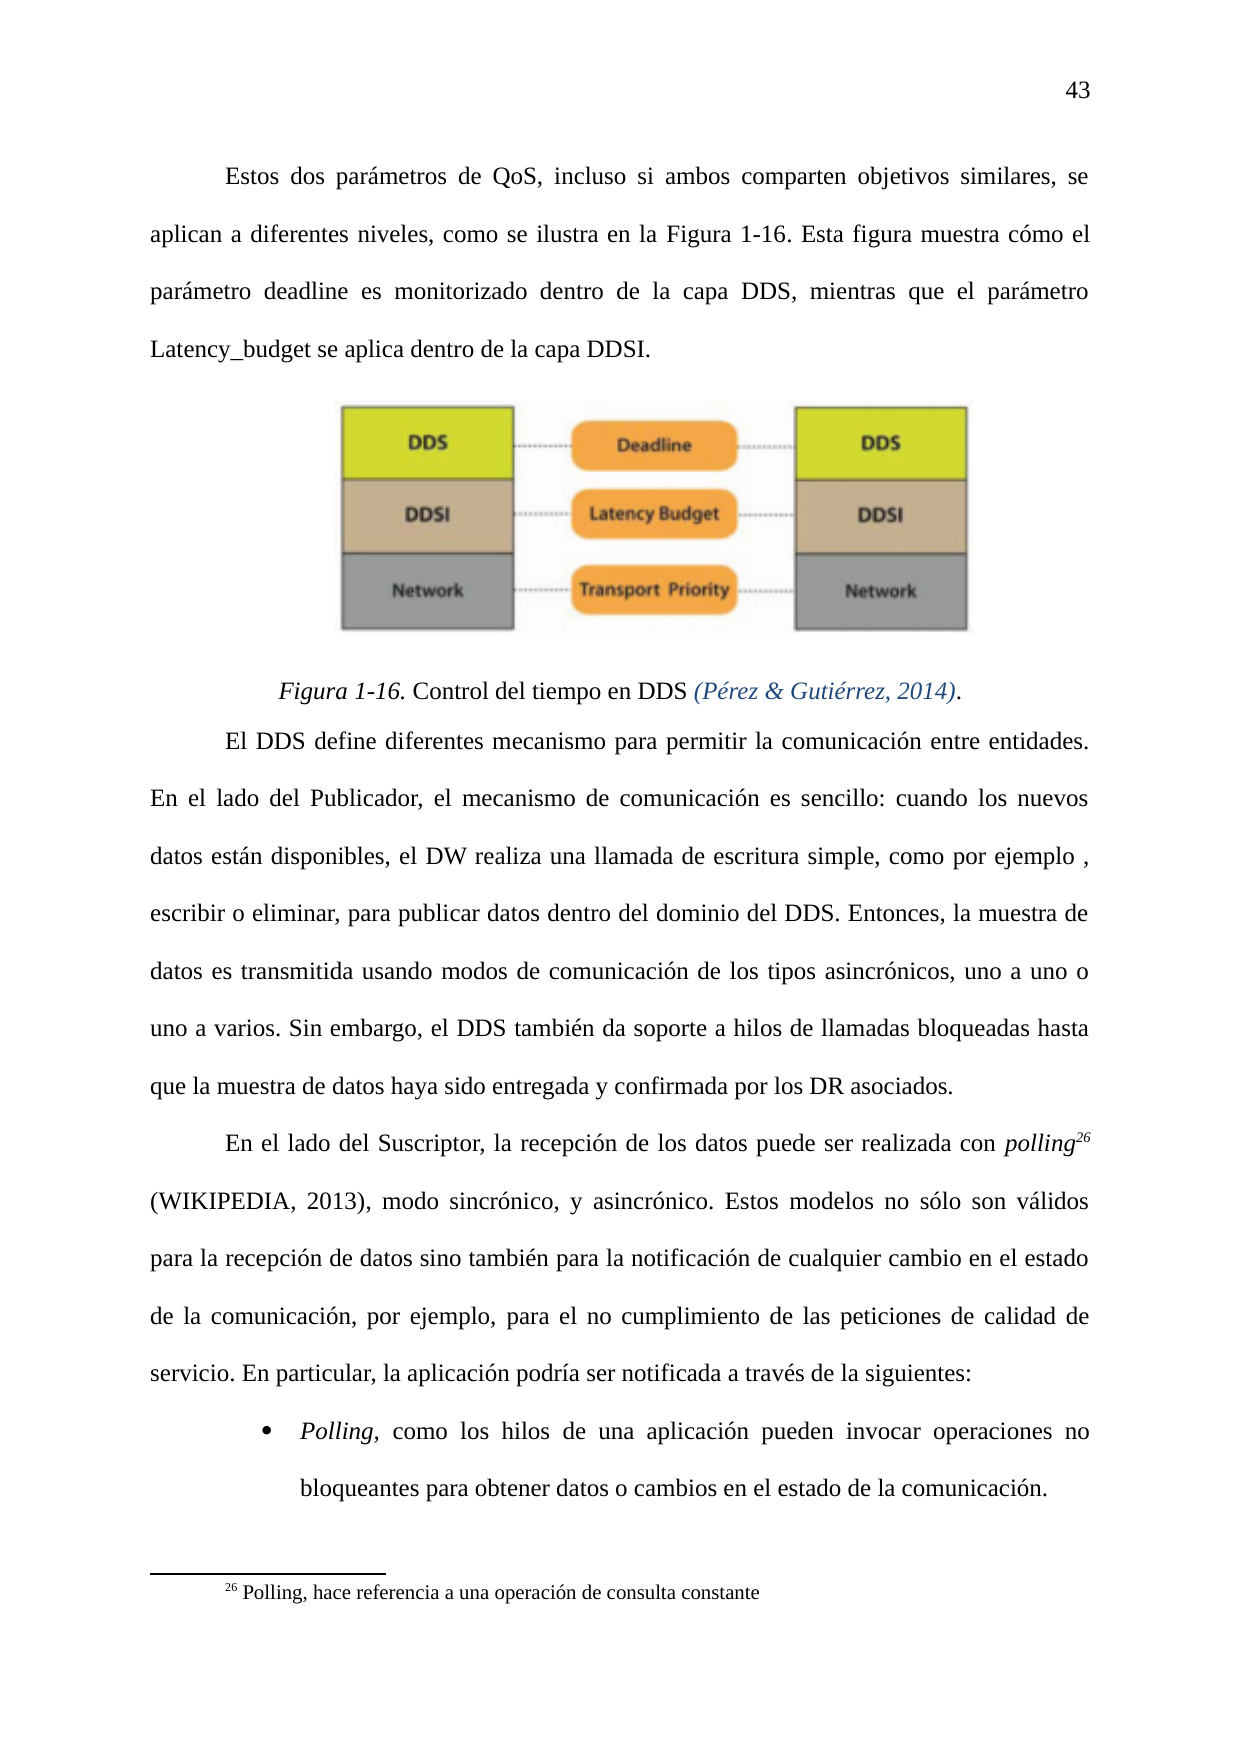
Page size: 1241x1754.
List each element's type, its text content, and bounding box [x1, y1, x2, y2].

text Estos dos parámetros de QoS, incluso si ambos comparten objetivos similares, se aplican a diferentes niveles, como se ilustra en la Figura 1-16. Esta figura muestra cómo el parámetro deadline es monitorizado dentro de la capa DDS, mientras que el parámetro Latency_budget se aplica dentro de la capa DDSI. [150, 161, 1090, 362]
text El DDS define diferentes mecanismo para permitir la comunicación entre entidades. En el lado del Publicador, el mecanismo de comunicación es sencillo: cuando los nuevos datos están disponibles, el DW realiza una llamada de escritura simple, como por ejemplo , escribir o eliminar, para publicar datos dentro del dominio del DDS. Entonces, la muestra de datos es transmitida usando modos de comunicación de los tipos asincrónicos, uno a uno o uno a varios. Sin embargo, el DDS también da soporte a hilos de llamadas bloqueadas hasta que la muestra de datos haya sido entregada y confirmada por los DR asociados. [150, 726, 1090, 1100]
list Polling, como los hilos de una aplicación pueden invocar operaciones no bloqueantes para obtener datos o cambios en el estado de la comunicación. [262, 1416, 1090, 1502]
text Figura 1-16. Control del tiempo en DDS. [150, 676, 1090, 705]
text En el lado del Suscriptor, la recepción de los datos puede ser realizada con polling, modo sincrónico, y asincrónico. Estos modelos no sólo son válidos para la recepción de datos sino también para la notificación de cualquier cambio en el estado de la comunicación, por ejemplo, para el no cumplimiento de las peticiones de calidad de servicio. En particular, la aplicación podría ser notificada a través de la siguientes: [150, 1128, 1090, 1387]
